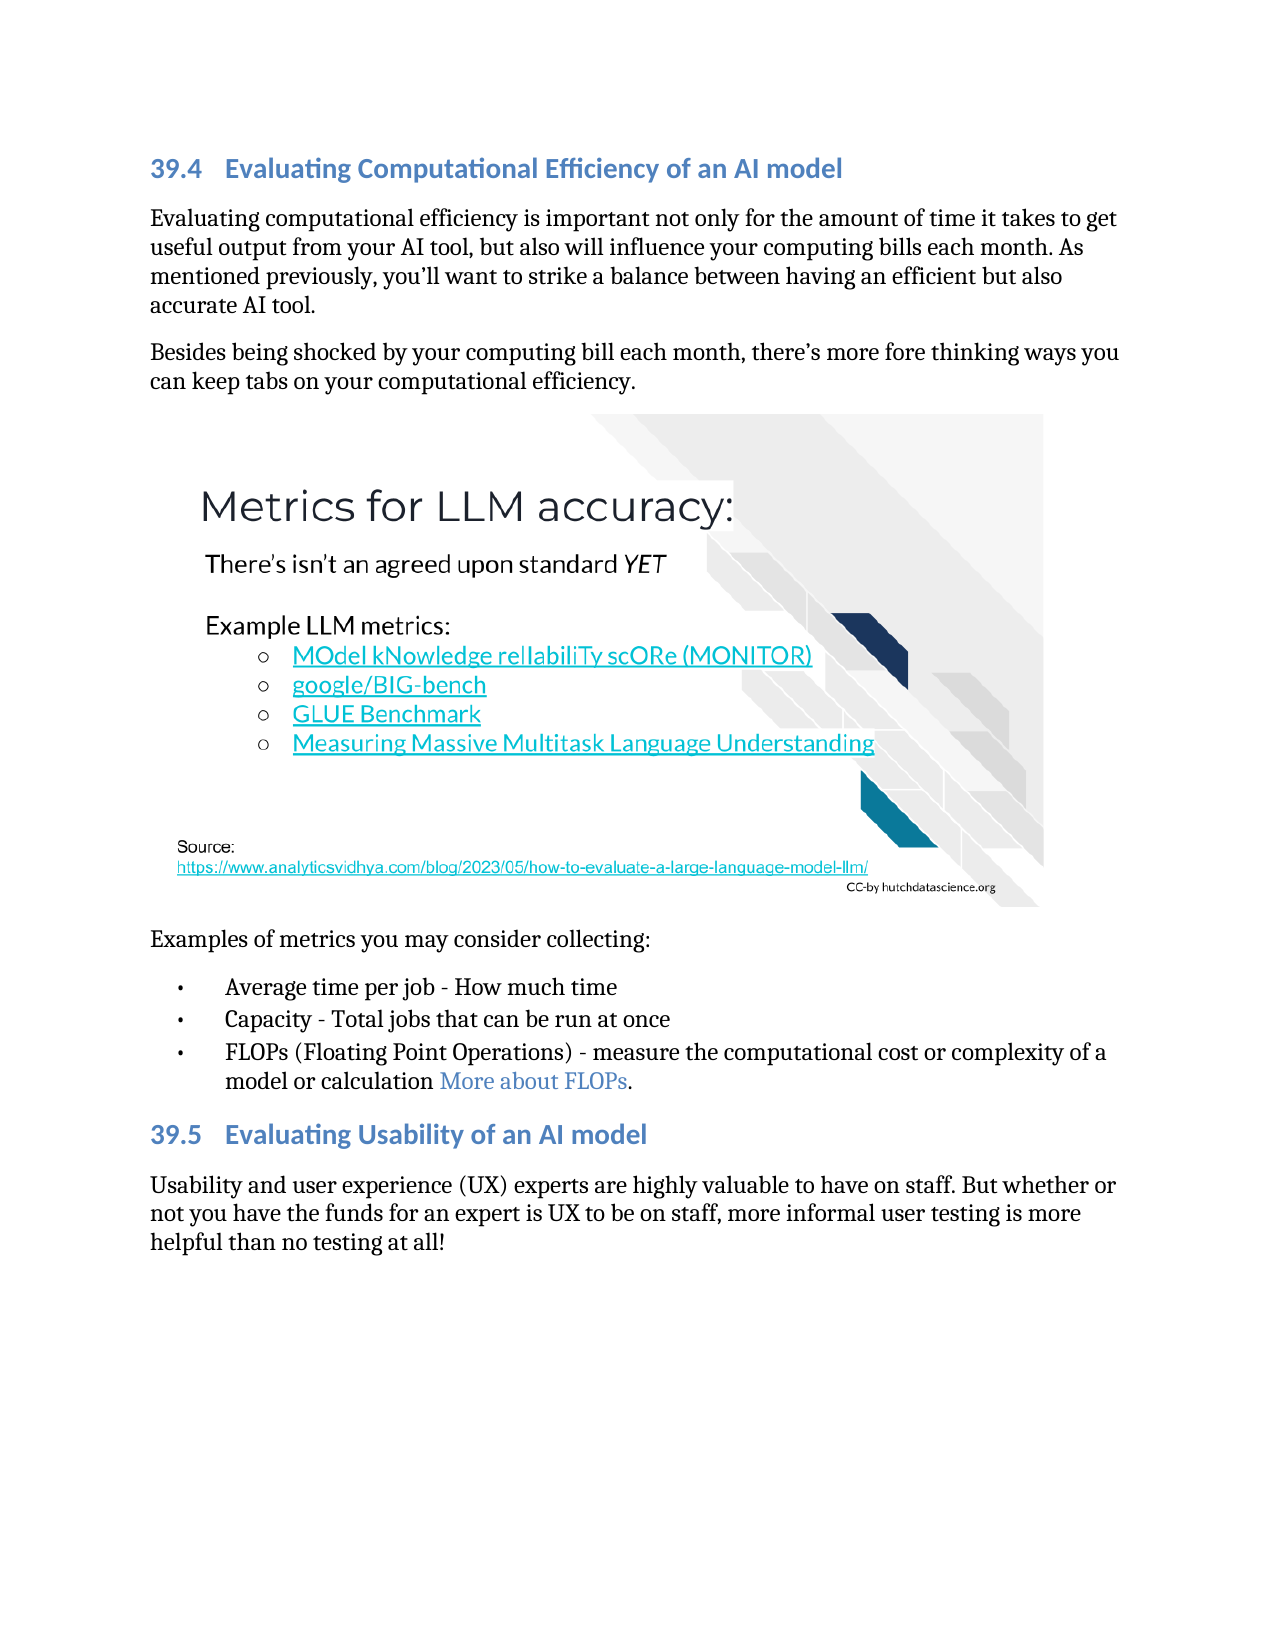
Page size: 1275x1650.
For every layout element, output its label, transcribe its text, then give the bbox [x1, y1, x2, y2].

text Besides being shocked by your computing bill each month, there’s more fore thinking ways you can keep tabs on your computational efficiency. [150, 338, 1125, 396]
list Average time per job - How much time [175, 973, 1125, 1002]
subtitle 39.5 Evaluating Usability of an AI model [150, 1116, 1125, 1152]
list Capacity - Total jobs that can be run at once [175, 1005, 1125, 1034]
text Evaluating computational efficiency is important not only for the amount of time it takes to get useful output from your AI tool, but also will influence your computing bills each month. As mentioned previously, you’ll want to strike a balance between having an efficient but also accurate AI tool. [150, 204, 1125, 319]
picture [168, 414, 1044, 907]
subtitle 39.4 Evaluating Computational Efficiency of an AI model [150, 150, 1125, 186]
text Usability and user experience (UX) experts are highly valuable to have on staff. But whether or not you have the funds for an expert is UX to be on staff, more informal user testing is more helpful than no testing at all! [150, 1171, 1125, 1257]
list FLOPs (Floating Point Operations) - measure the computational cost or complexity of a model or calculation More about FLOPs. [175, 1038, 1125, 1095]
text Examples of metrics you may consider collecting: [150, 925, 1125, 954]
